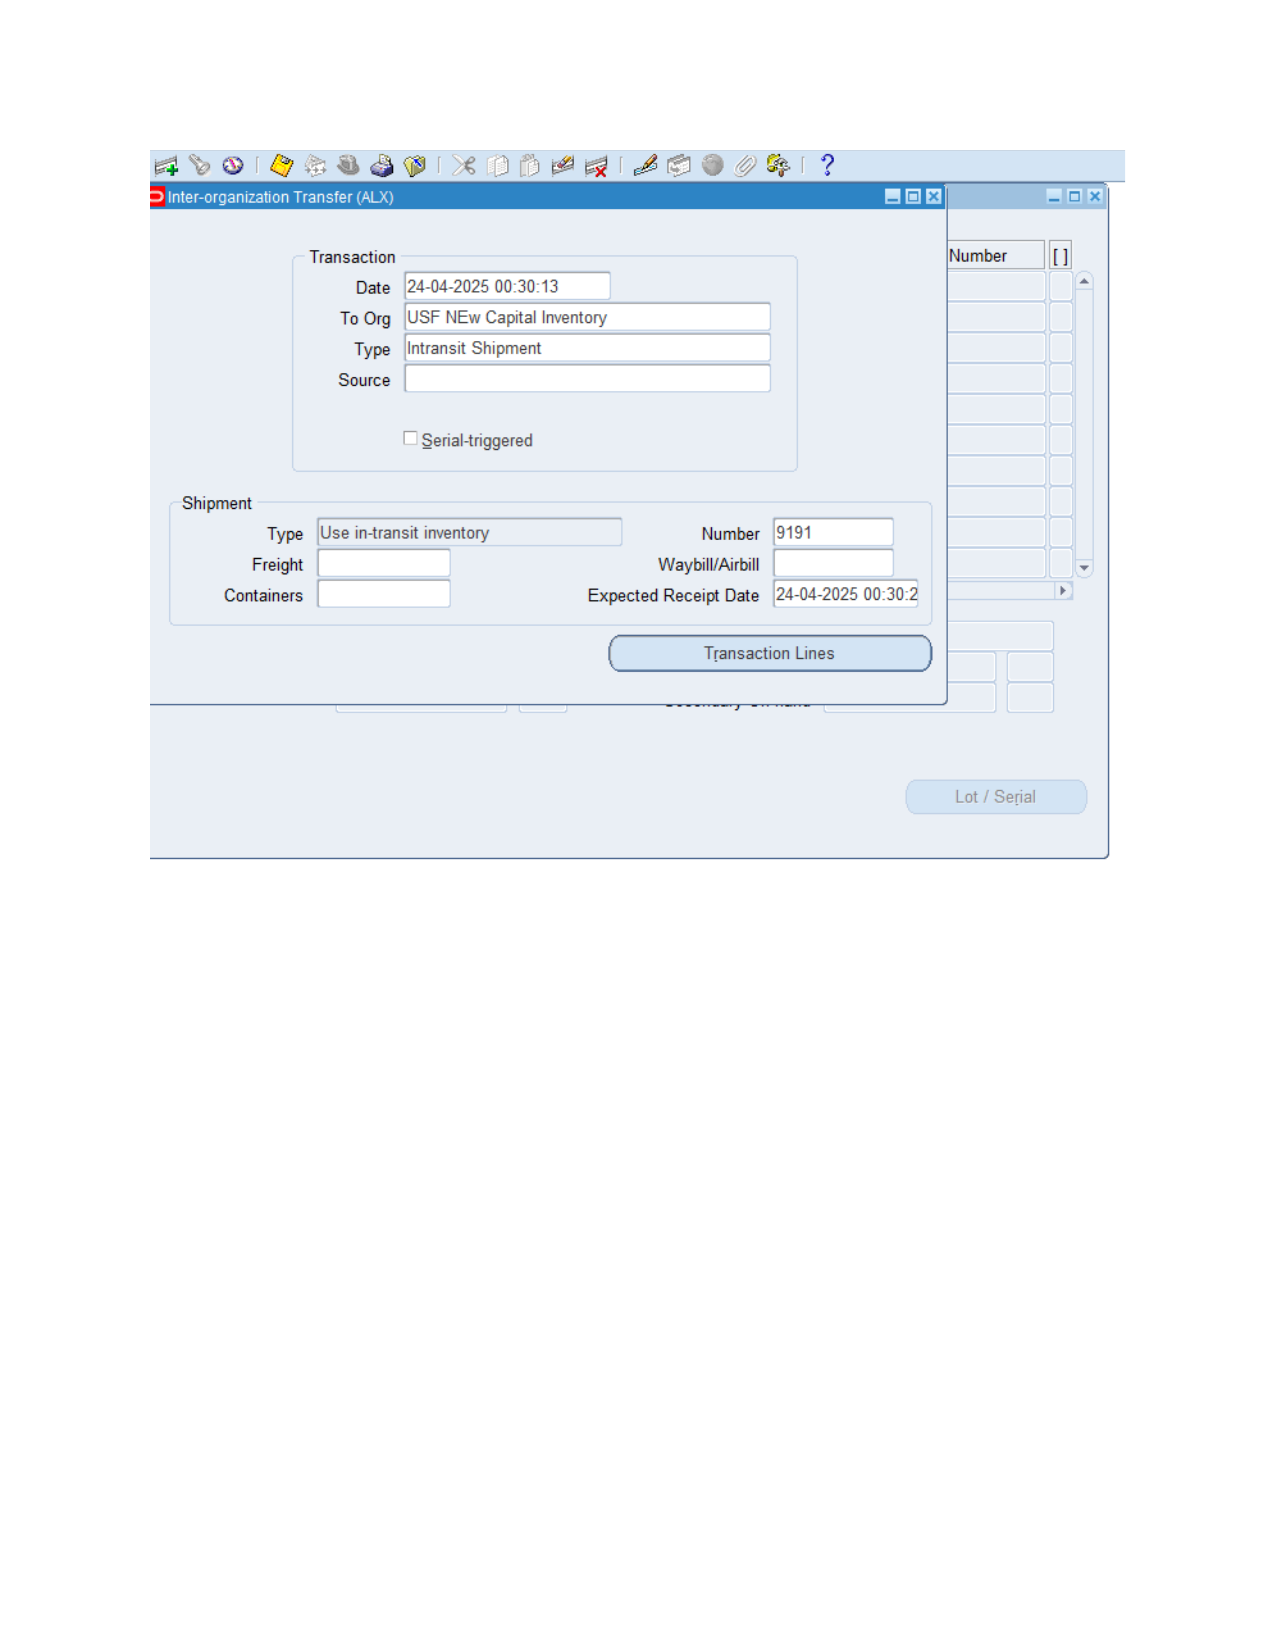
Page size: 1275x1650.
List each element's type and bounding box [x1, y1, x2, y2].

picture [150, 150, 1125, 940]
